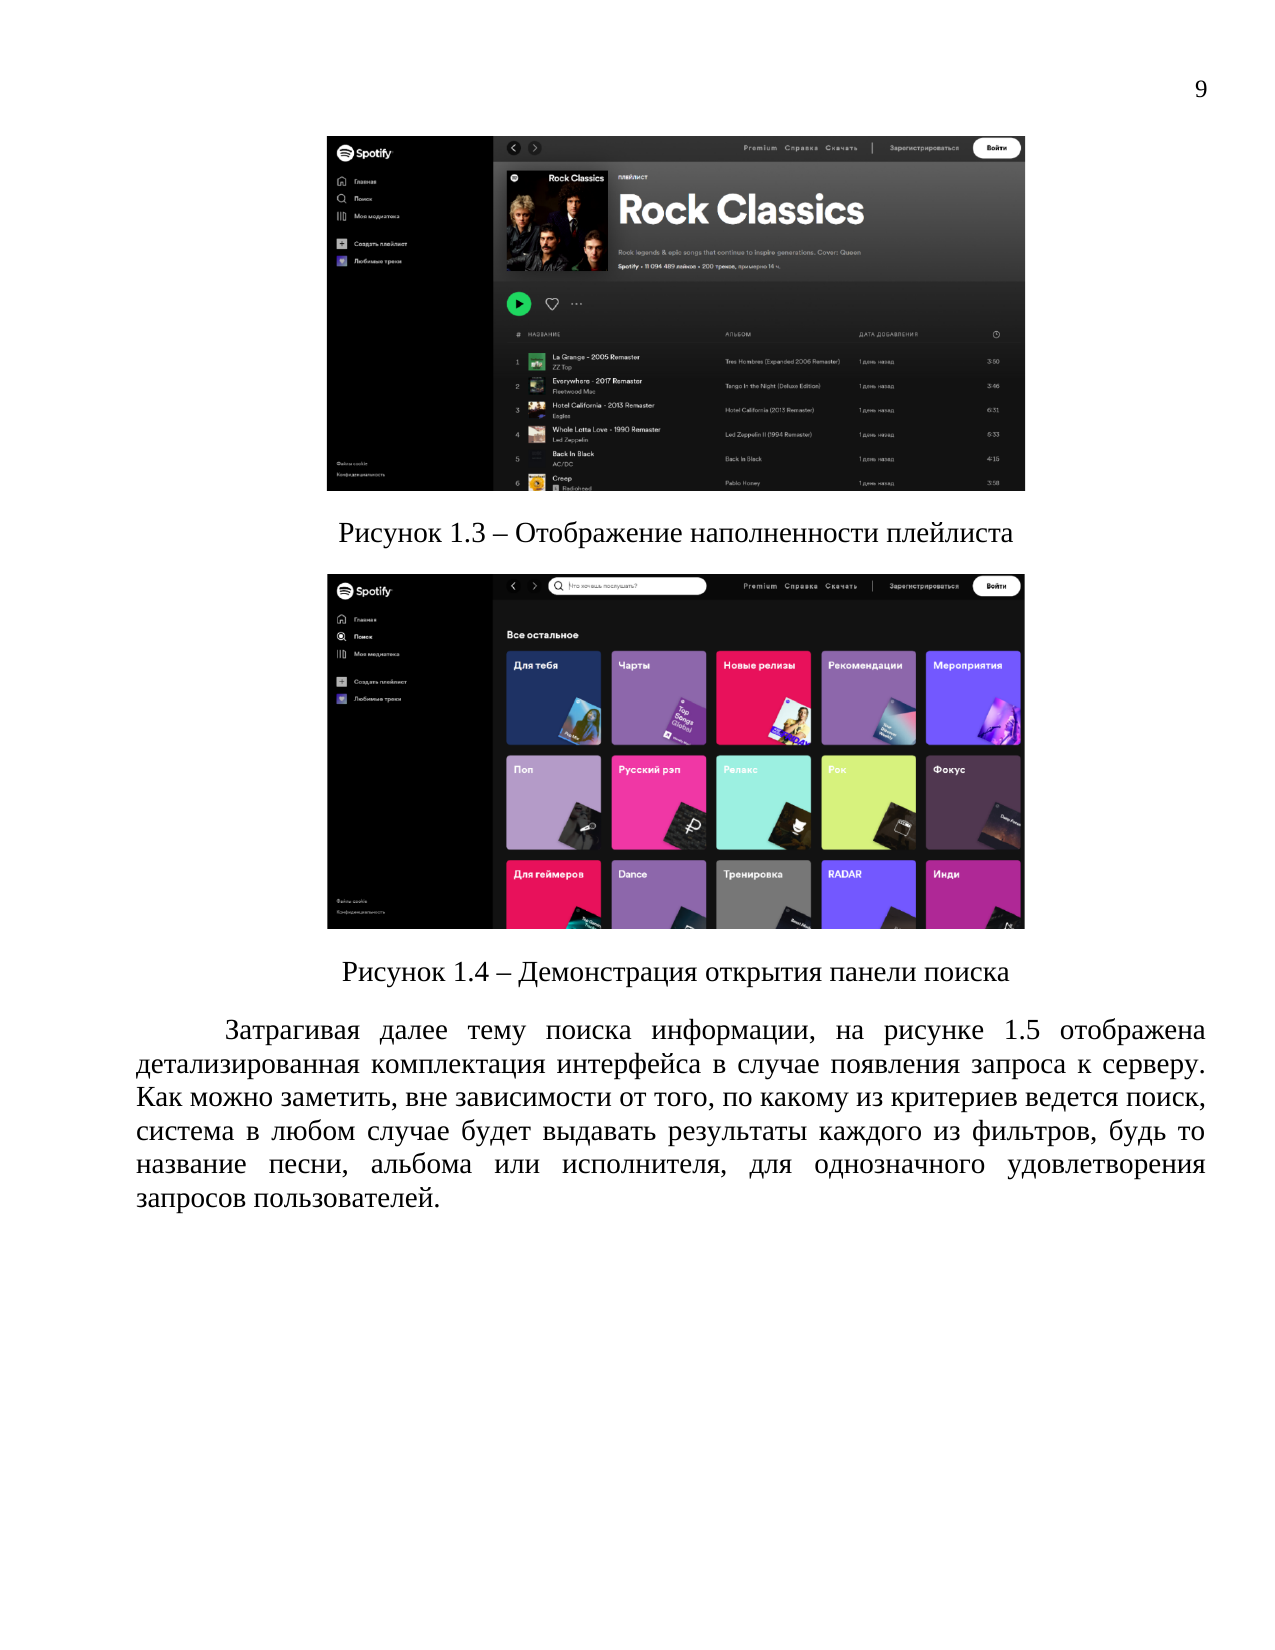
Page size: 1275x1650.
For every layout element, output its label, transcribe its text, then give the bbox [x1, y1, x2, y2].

text Затрагивая далее тему поиска информации, на рисунке 1.5 отображена детализированная комплектация интерфейса в случае появления запроса к серверу. Как можно заметить, вне зависимости от того, по какому из критериев ведется поиск, система в любом случае будет выдавать результаты каждого из фильтров, будь то название песни, альбома или исполнителя, для однозначного удовлетворения запросов пользователей. [136, 1012, 1207, 1213]
title Рисунок 1.4 – Демонстрация открытия панели поиска [136, 954, 1216, 987]
picture [326, 136, 1025, 491]
picture [327, 574, 1025, 929]
title Рисунок 1.3 – Отображение наполненности плейлиста [136, 516, 1216, 549]
